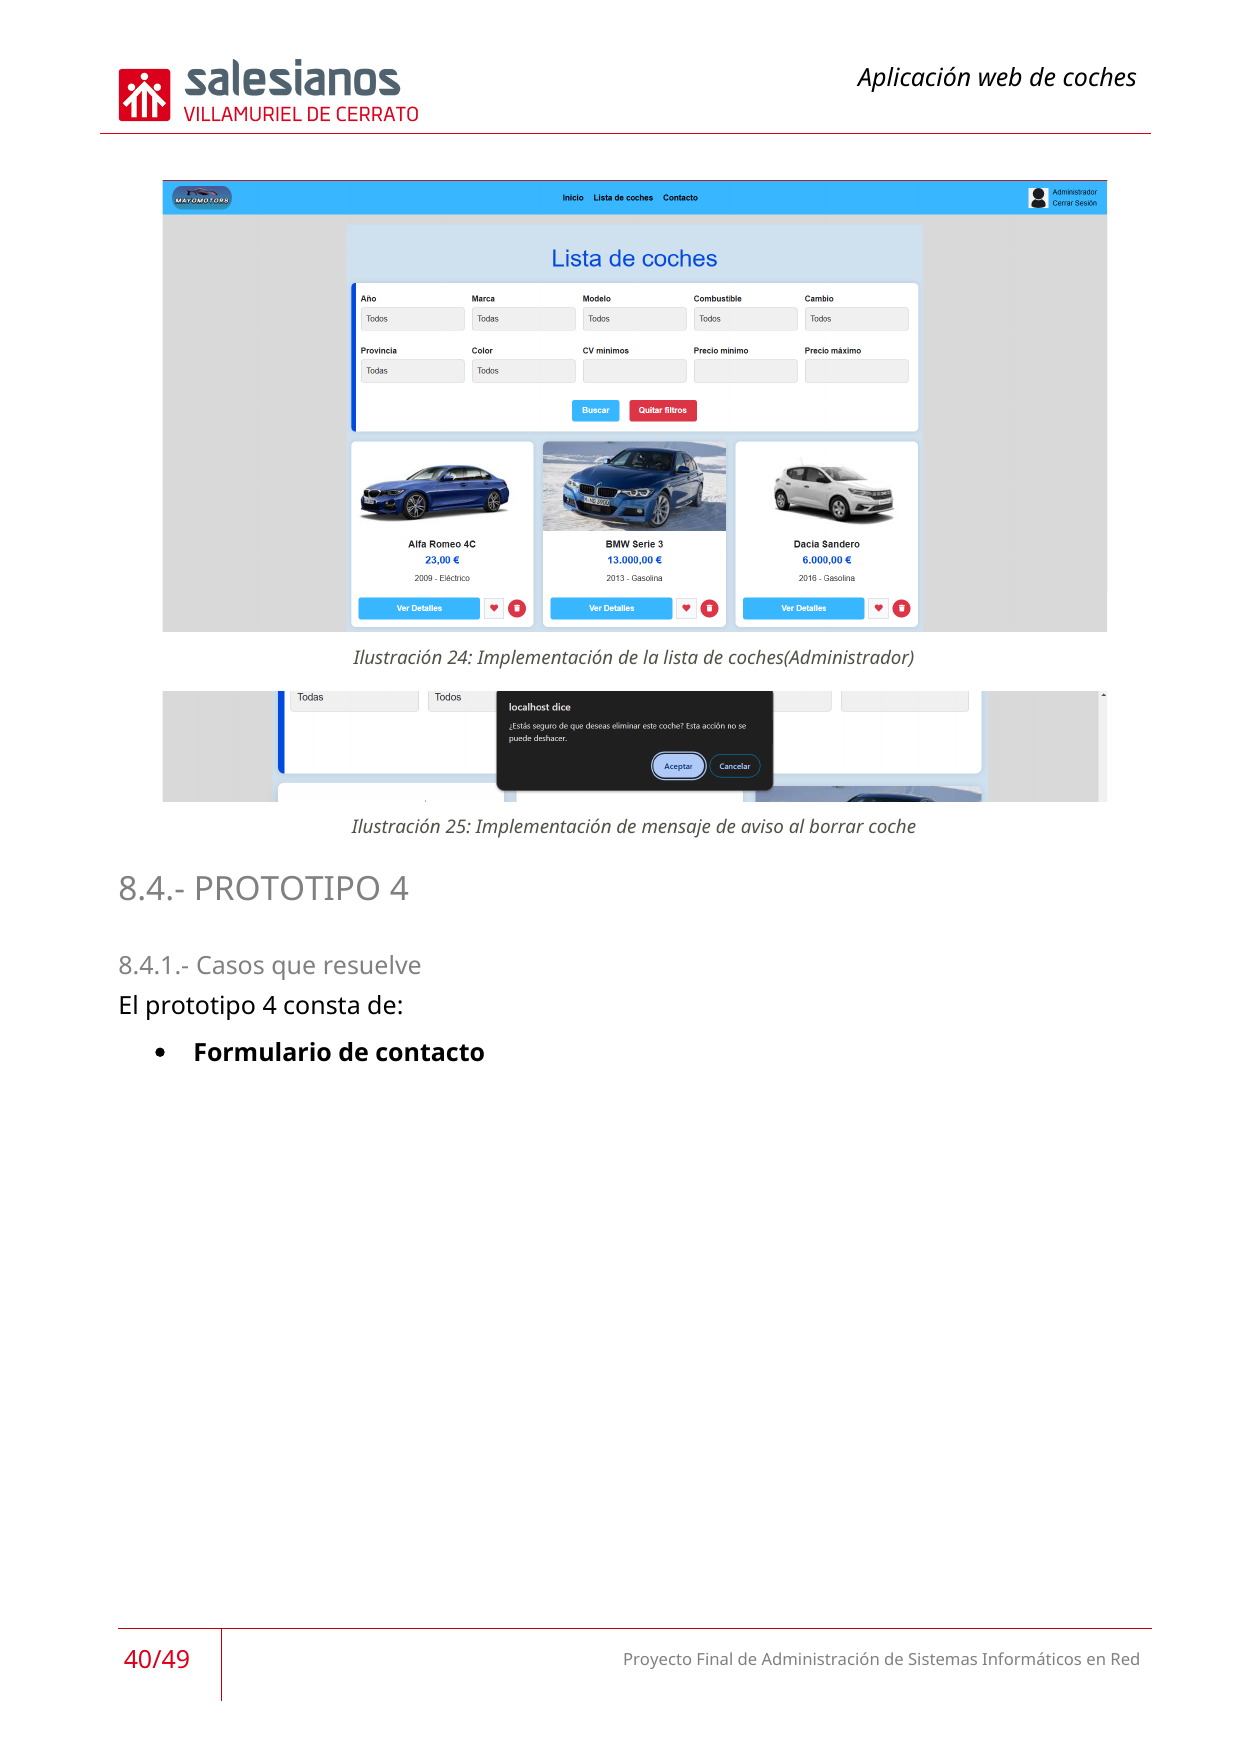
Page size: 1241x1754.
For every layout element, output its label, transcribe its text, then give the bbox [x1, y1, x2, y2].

picture [118, 59, 419, 126]
text El prototipo 4 consta de: [118, 988, 1152, 1022]
picture [162, 180, 1108, 632]
text Ilustración 25: Implementación de mensaje de aviso al borrar coche [118, 814, 1152, 839]
subtitle prototipo 4 [118, 864, 1152, 910]
subtitle Casos que resuelve [118, 947, 1152, 981]
list Formulario de contacto [156, 1034, 1152, 1068]
text Ilustración 24: Implementación de la lista de coches(Administrador) [118, 644, 1152, 670]
picture [162, 691, 1108, 802]
